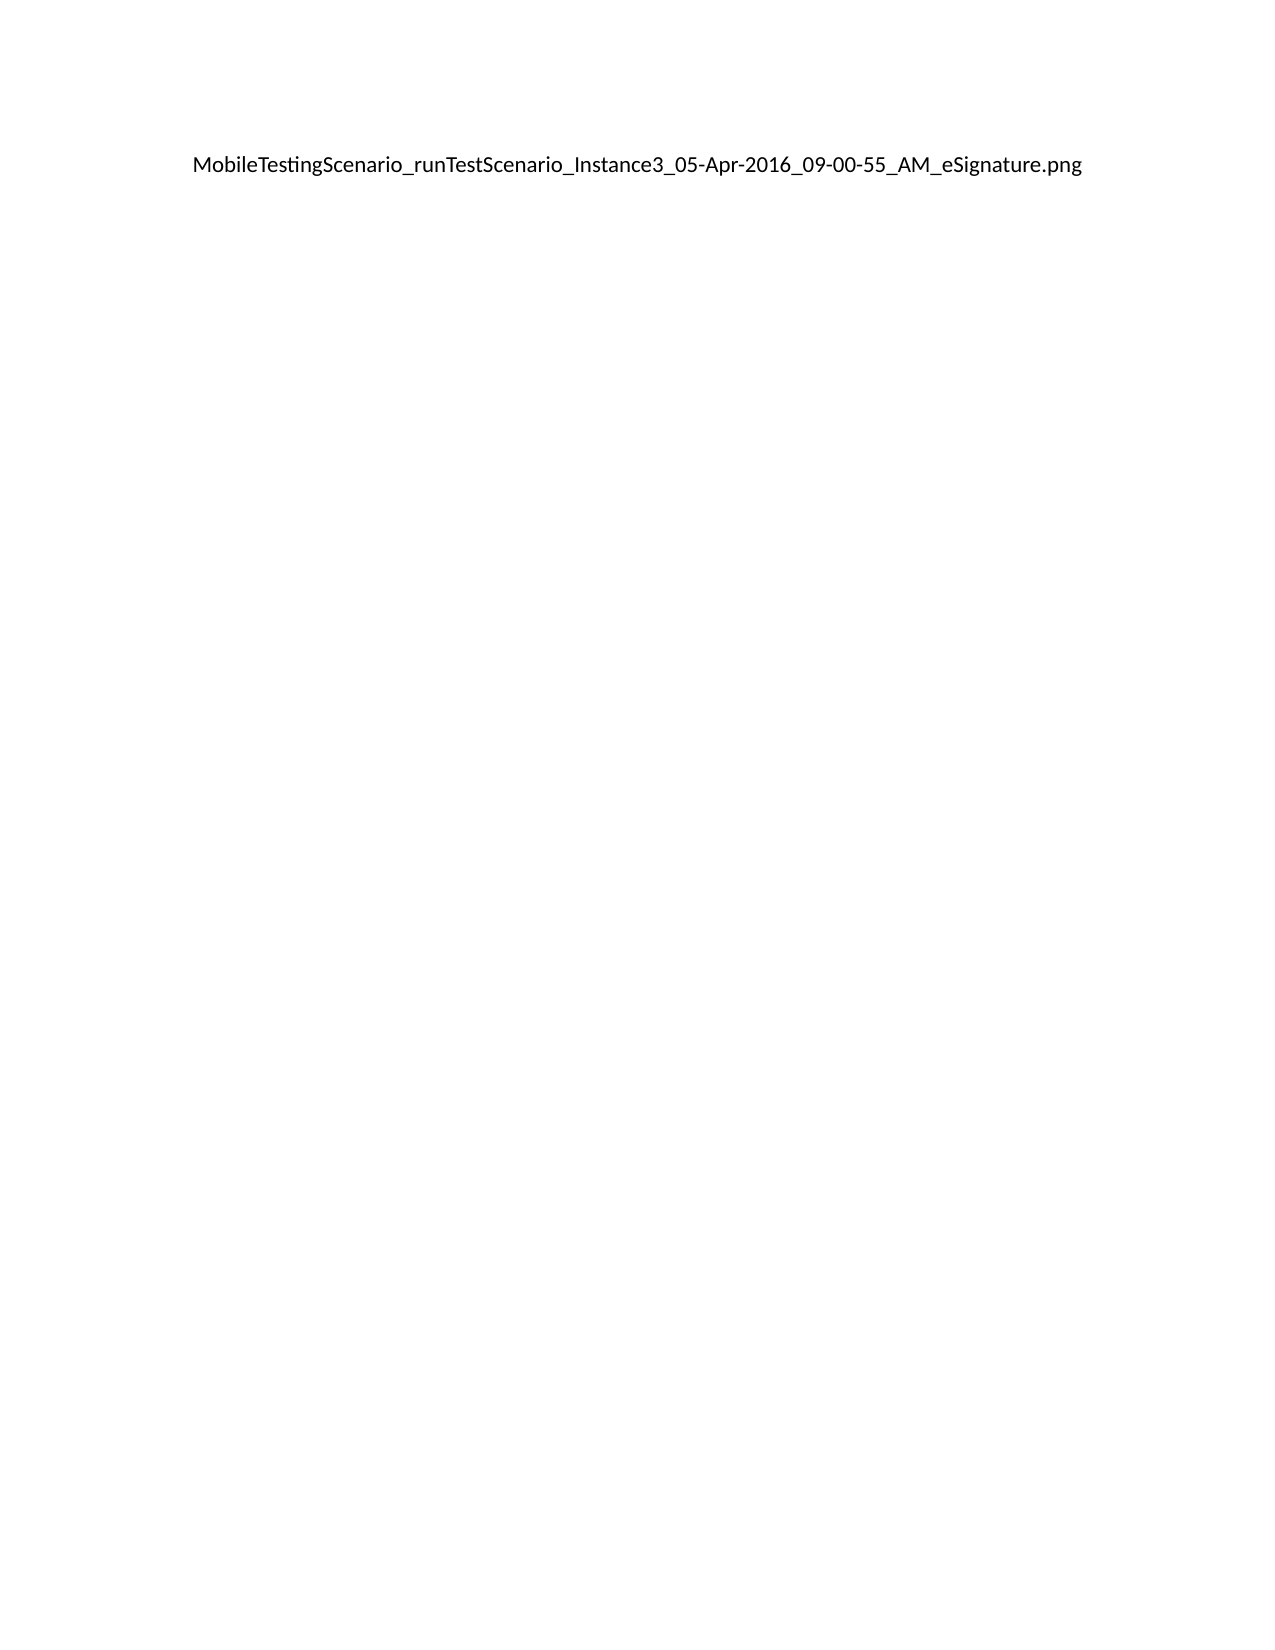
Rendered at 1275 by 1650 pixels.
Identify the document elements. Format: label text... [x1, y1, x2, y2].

text MobileTestingScenario_runTestScenario_Instance3_05-Apr-2016_09-00-55_AM_eSignature.png [150, 150, 1125, 218]
